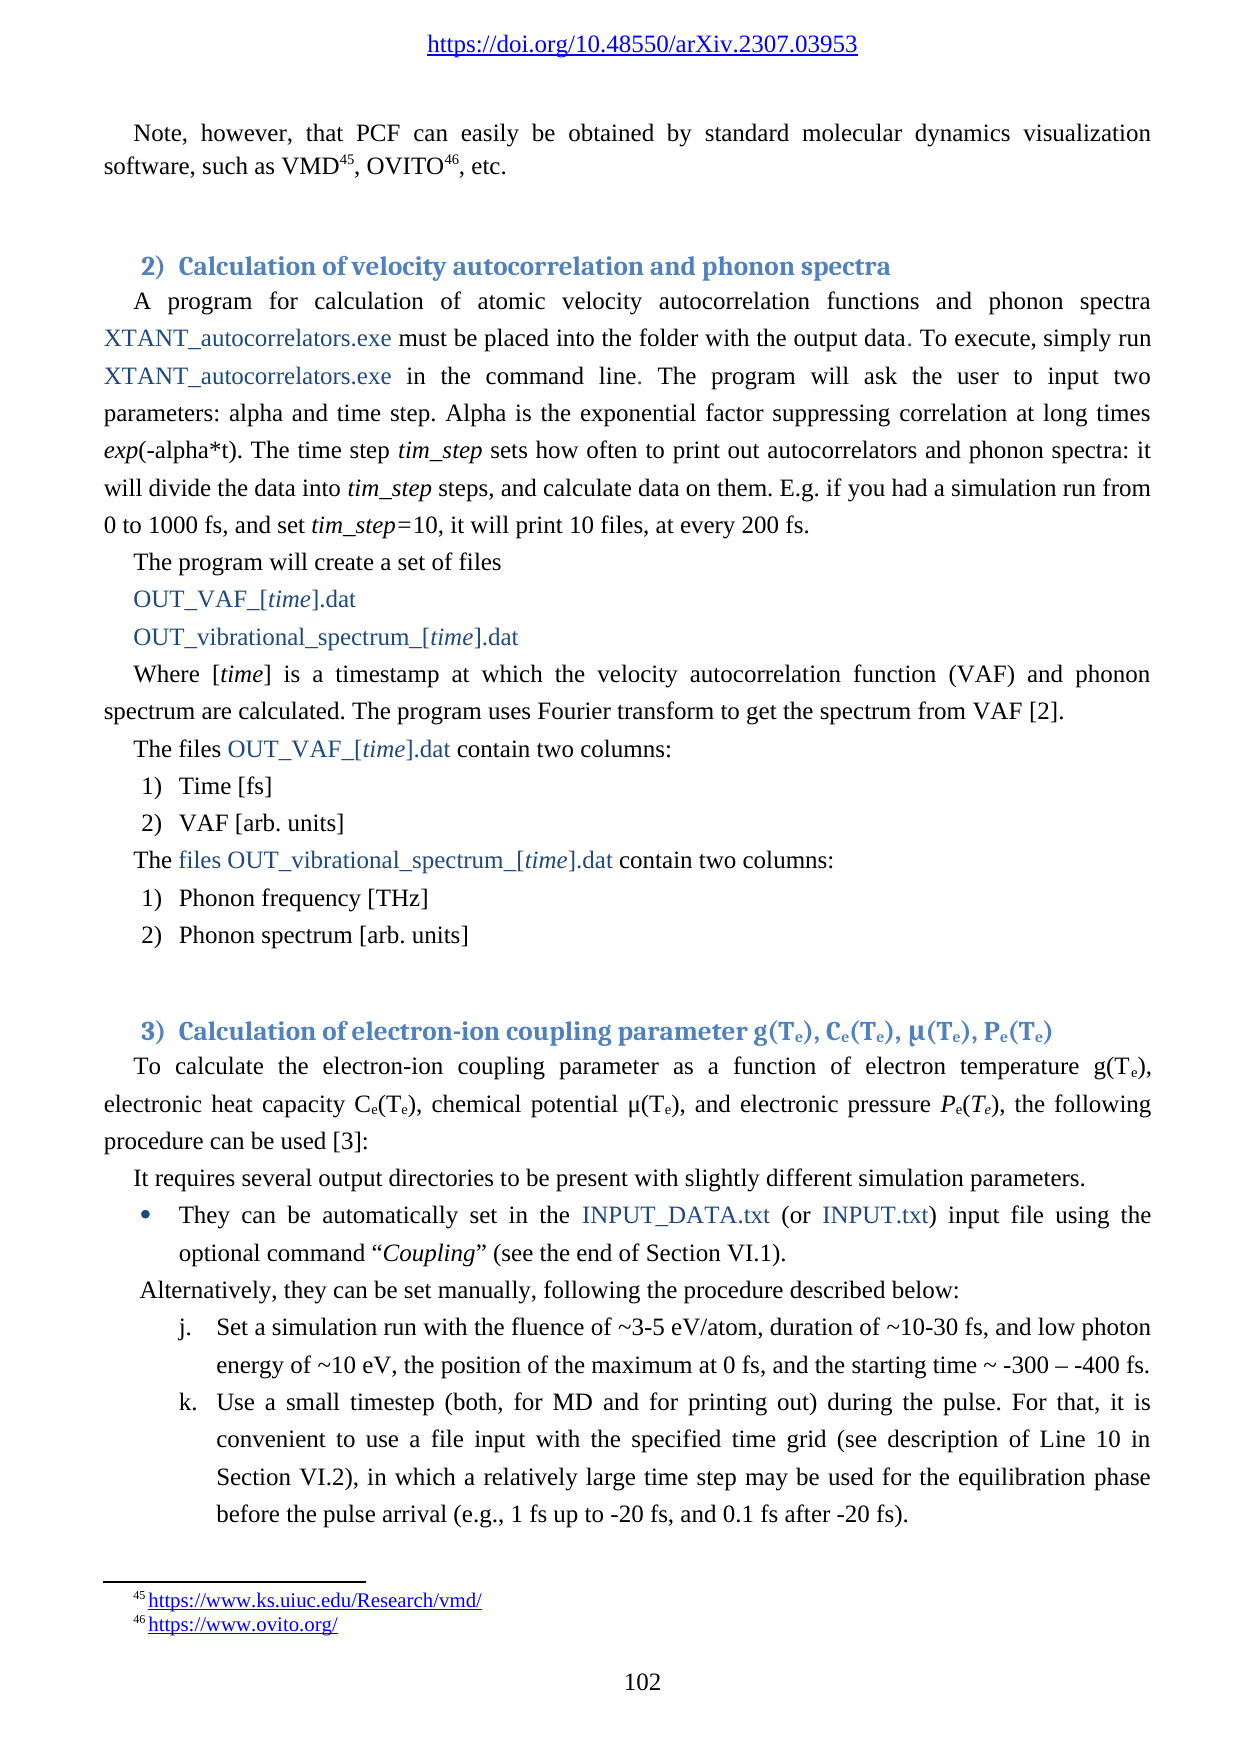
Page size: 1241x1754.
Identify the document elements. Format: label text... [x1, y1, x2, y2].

list VAF [arb. units] [141, 808, 1152, 837]
list Phonon spectrum [arb. units] [141, 920, 1152, 949]
subtitle Calculation of velocity autocorrelation and phonon spectra [141, 251, 1152, 282]
text The files OUT_vibrational_spectrum_[time].dat contain two columns: [103, 846, 1152, 874]
text To calculate the electron-ion coupling parameter as a function of electron temperature g(Te), electronic heat capacity Ce(Te), chemical potential μ(Te), and electronic pressure Pe(Te), the following procedure can be used [3]: [103, 1051, 1152, 1155]
text The program will create a set of files [103, 547, 1152, 576]
list They can be automatically set in the INPUT_DATA.txt (or INPUT.txt) input file using the optional command “Coupling” (see the end of Section VI.1). [141, 1201, 1152, 1267]
text The files OUT_VAF_[time].dat contain two columns: [103, 734, 1152, 762]
text A program for calculation of atomic velocity autocorrelation functions and phonon spectra XTANT_autocorrelators.exe must be placed into the folder with the output data. To execute, simply run XTANT_autocorrelators.exe in the command line. The program will ask the user to input two parameters: alpha and time step. Alpha is the exponential factor suppressing correlation at long times exp(-alpha*t). The time step tim_step sets how often to print out autocorrelators and phonon spectra: it will divide the data into tim_step steps, and calculate data on them. E.g. if you had a simulation run from 0 to 1000 fs, and set tim_step=10, it will print 10 files, at every 200 fs. [103, 286, 1152, 539]
list Time [fs] [141, 771, 1152, 800]
text Alternatively, they can be set manually, following the procedure described below: [103, 1275, 1152, 1304]
subtitle Calculation of electron-ion coupling parameter g(Te), Ce(Te), μ(Te), Pe(Te) [141, 1016, 1152, 1047]
text It requires several output directories to be present with slightly different simulation parameters. [103, 1163, 1152, 1192]
text Where [time] is a timestamp at which the velocity autocorrelation function (VAF) and phonon spectrum are calculated. The program uses Fourier transform to get the spectrum from VAF [2]. [103, 659, 1152, 725]
list Phonon frequency [THz] [141, 883, 1152, 912]
text OUT_vibrational_spectrum_[time].dat [103, 622, 1152, 651]
list Use a small timestep (both, for MD and for printing out) during the pulse. For that, it is convenient to use a file input with the specified time grid (see description of Line 10 in Section VI.2), in which a relatively large time step may be used for the equilibration phase before the pulse arrival (e.g., 1 fs up to -20 fs, and 0.1 fs after -20 fs). [178, 1387, 1152, 1528]
text OUT_VAF_[time].dat [103, 584, 1152, 613]
list Set a simulation run with the fluence of ~3-5 eV/atom, duration of ~10-30 fs, and low photon energy of ~10 eV, the position of the maximum at 0 fs, and the starting time ~ -300 – -400 fs. [178, 1312, 1152, 1378]
text Note, however, that PCF can easily be obtained by standard molecular dynamics visualization software, such as VMD, OVITO, etc. [103, 118, 1152, 180]
